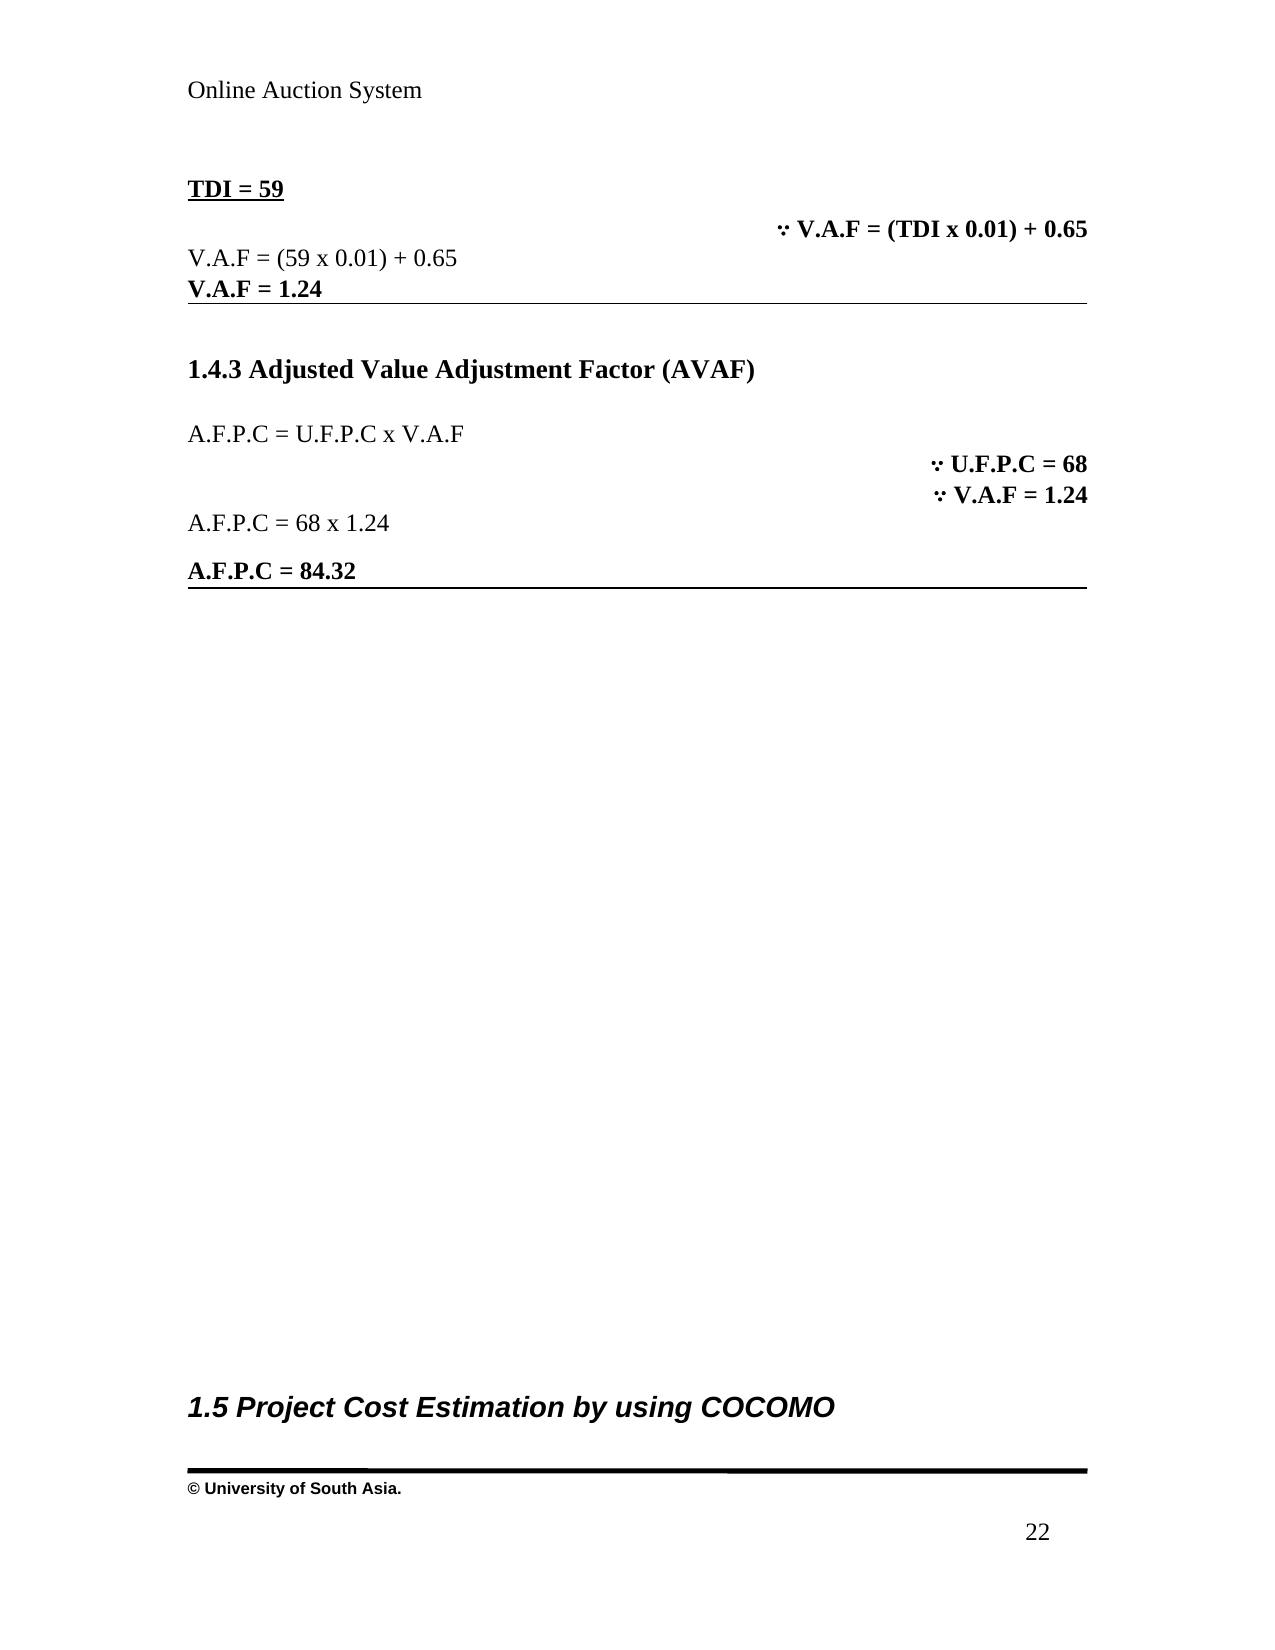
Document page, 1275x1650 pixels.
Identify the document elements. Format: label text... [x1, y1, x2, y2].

subtitle 1.4.3 Adjusted Value Adjustment Factor (AVAF) [187, 353, 1087, 384]
subtitle 1.5 Project Cost Estimation by using COCOMO [187, 1390, 1087, 1423]
text A.F.P.C = U.F.P.C x V.A.F [187, 419, 1087, 448]
text ∵ V.A.F = (TDI x 0.01) + 0.65 [187, 212, 1087, 243]
text ∵ V.A.F = 1.24 [187, 478, 1087, 508]
text V.A.F = 1.24 [187, 274, 1087, 304]
text A.F.P.C = 68 x 1.24 [187, 508, 1087, 537]
text TDI = 59 [187, 174, 1087, 203]
text V.A.F = (59 x 0.01) + 0.65 [187, 243, 1087, 271]
text A.F.P.C = 84.32 [187, 556, 1087, 589]
text ∵ U.F.P.C = 68 [187, 448, 1087, 478]
